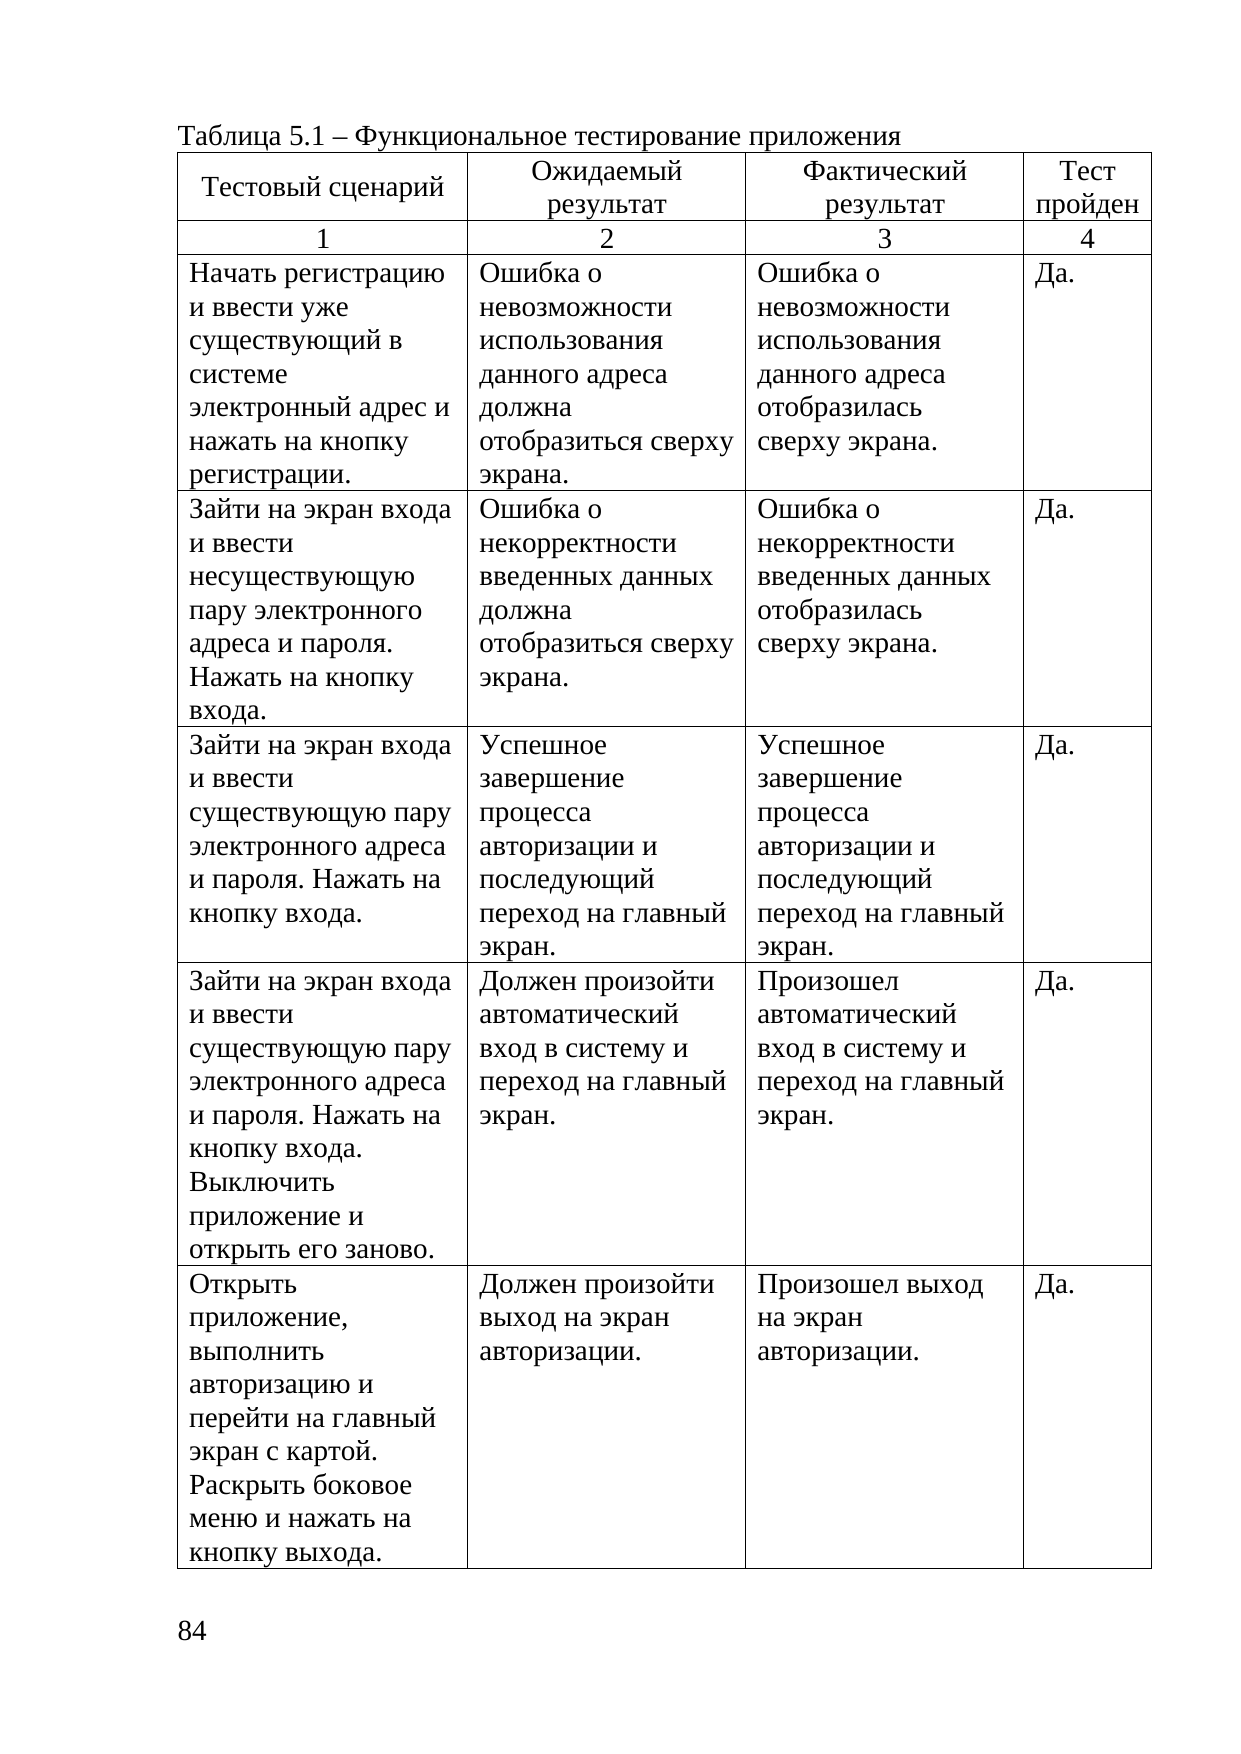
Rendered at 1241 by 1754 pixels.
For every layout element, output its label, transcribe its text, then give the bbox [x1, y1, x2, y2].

table_cell 1 [178, 221, 467, 254]
table_header Фактический результат [746, 153, 1023, 220]
table_cell Ошибка о невозможности использования данного адреса отобразилась сверху экрана. [746, 255, 1023, 490]
table_cell Ошибка о некорректности введенных данных должна отобразиться сверху экрана. [468, 491, 745, 726]
table_cell Зайти на экран входа и ввести существующую пару электронного адреса и пароля. Нажать на кнопку входа. Выключить приложение и открыть его заново. [178, 963, 467, 1265]
table_header Тест пройден [1024, 153, 1151, 220]
table_cell Да. [1024, 727, 1151, 962]
table_header Тестовый сценарий [178, 153, 467, 220]
table_cell Да. [1024, 491, 1151, 726]
table_cell Да. [1024, 963, 1151, 1265]
table_cell Зайти на экран входа и ввести несуществующую пару электронного адреса и пароля. Нажать на кнопку входа. [178, 491, 467, 726]
table_cell Ошибка о невозможности использования данного адреса должна отобразиться сверху экрана. [468, 255, 745, 490]
table_cell 3 [746, 221, 1023, 254]
table_cell Ошибка о некорректности введенных данных отобразилась сверху экрана. [746, 491, 1023, 726]
table_cell Должен произойти автоматический вход в систему и переход на главный экран. [468, 963, 745, 1265]
table_cell Да. [1024, 255, 1151, 490]
table_cell Открыть приложение, выполнить авторизацию и перейти на главный экран с картой. Раскрыть боковое меню и нажать на кнопку выхода. [178, 1266, 467, 1568]
table_cell Зайти на экран входа и ввести существующую пару электронного адреса и пароля. Нажать на кнопку входа. [178, 727, 467, 962]
table_cell Произошел автоматический вход в систему и переход на главный экран. [746, 963, 1023, 1265]
table_cell Да. [1024, 1266, 1151, 1568]
table_cell Успешное завершение процесса авторизации и последующий переход на главный экран. [746, 727, 1023, 962]
table_cell 2 [468, 221, 745, 254]
table_header Ожидаемый результат [468, 153, 745, 220]
table_cell Должен произойти выход на экран авторизации. [468, 1266, 745, 1568]
text Таблица 5.1 – Функциональное тестирование приложения [177, 118, 1152, 152]
table_cell Начать регистрацию и ввести уже существующий в системе электронный адрес и нажать на кнопку регистрации. [178, 255, 467, 490]
table_cell Успешное завершение процесса авторизации и последующий переход на главный экран. [468, 727, 745, 962]
table_cell 4 [1024, 221, 1151, 254]
table_cell Произошел выход на экран авторизации. [746, 1266, 1023, 1568]
